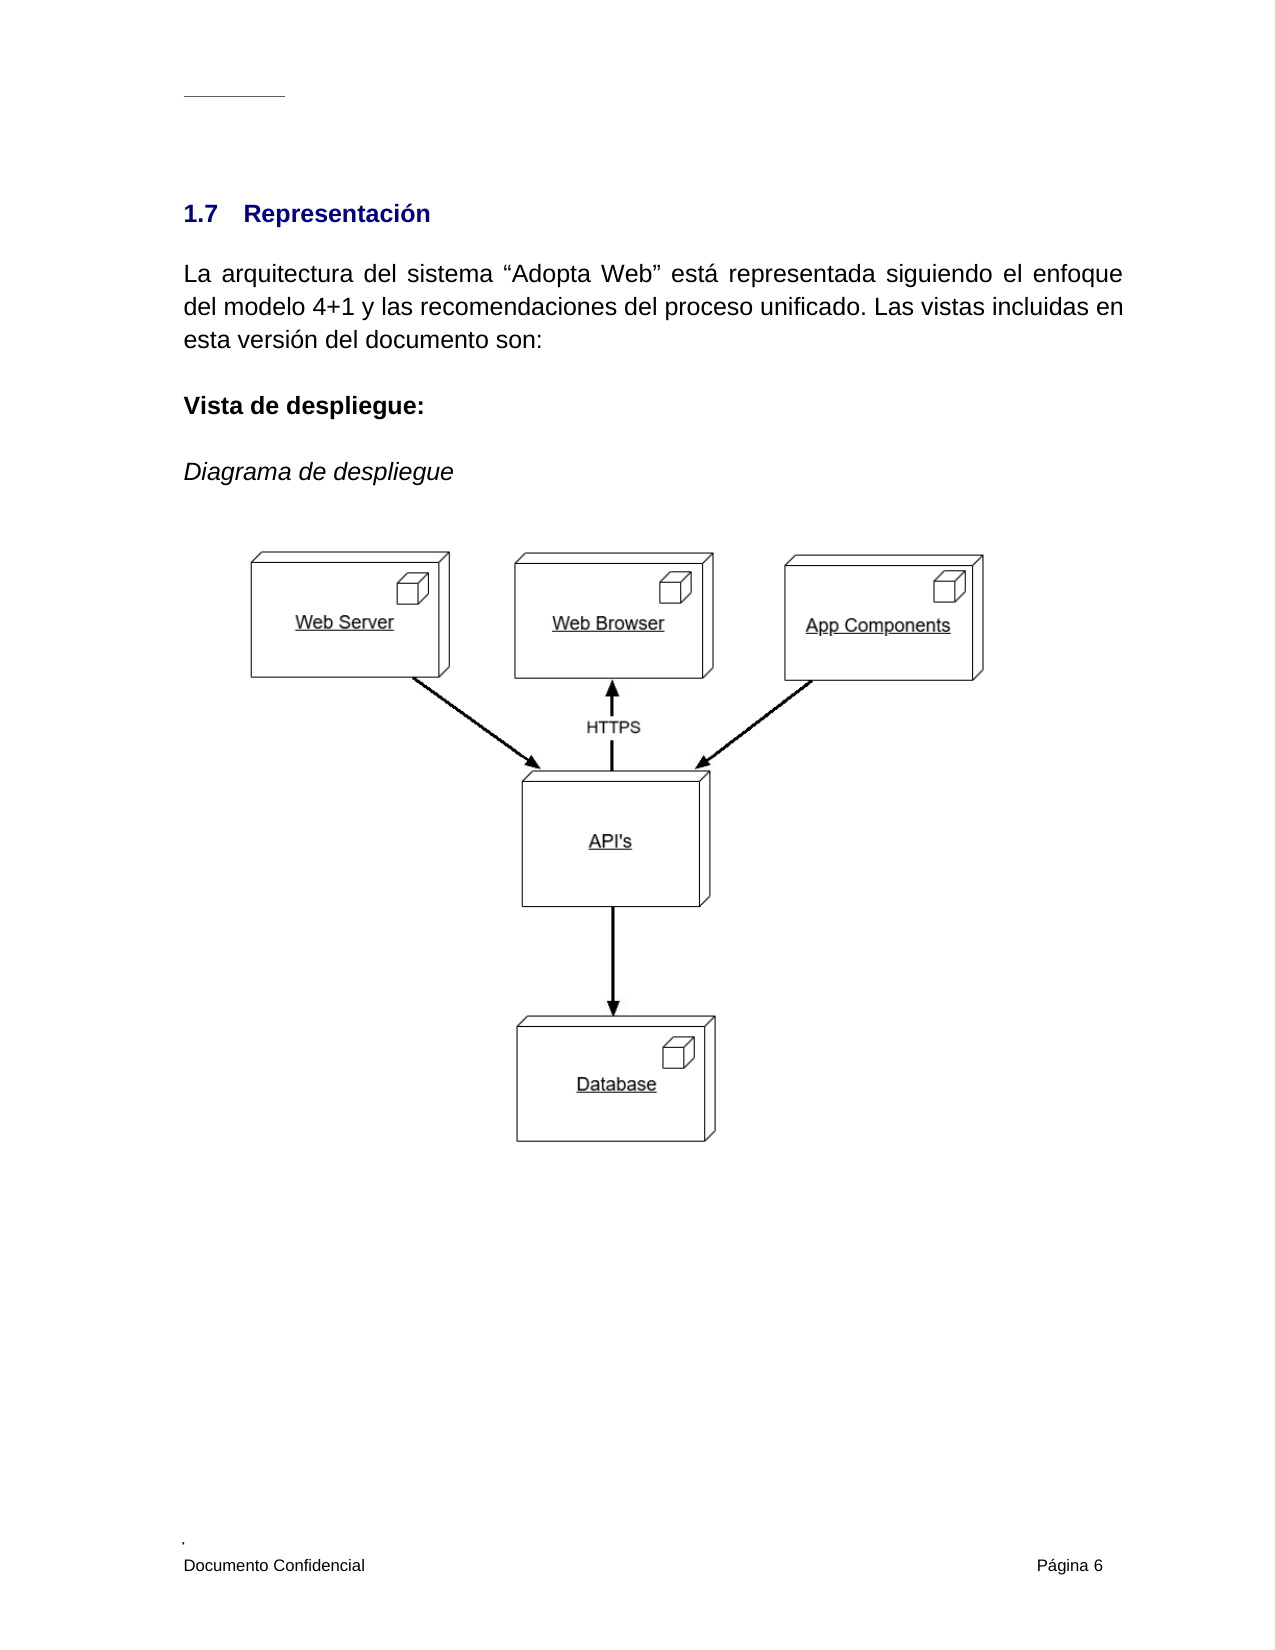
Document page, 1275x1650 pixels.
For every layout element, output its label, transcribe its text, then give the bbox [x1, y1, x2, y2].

text La arquitectura del sistema “Adopta Web” está representada siguiendo el enfoque del modelo 4+1 y las recomendaciones del proceso unificado. Las vistas incluidas en esta versión del documento son: [183, 259, 1125, 354]
text Vista de despliegue: [183, 391, 1125, 420]
text Diagrama de despliegue [183, 457, 1125, 486]
picture [183, 515, 1069, 1172]
list Representación [183, 199, 1125, 228]
